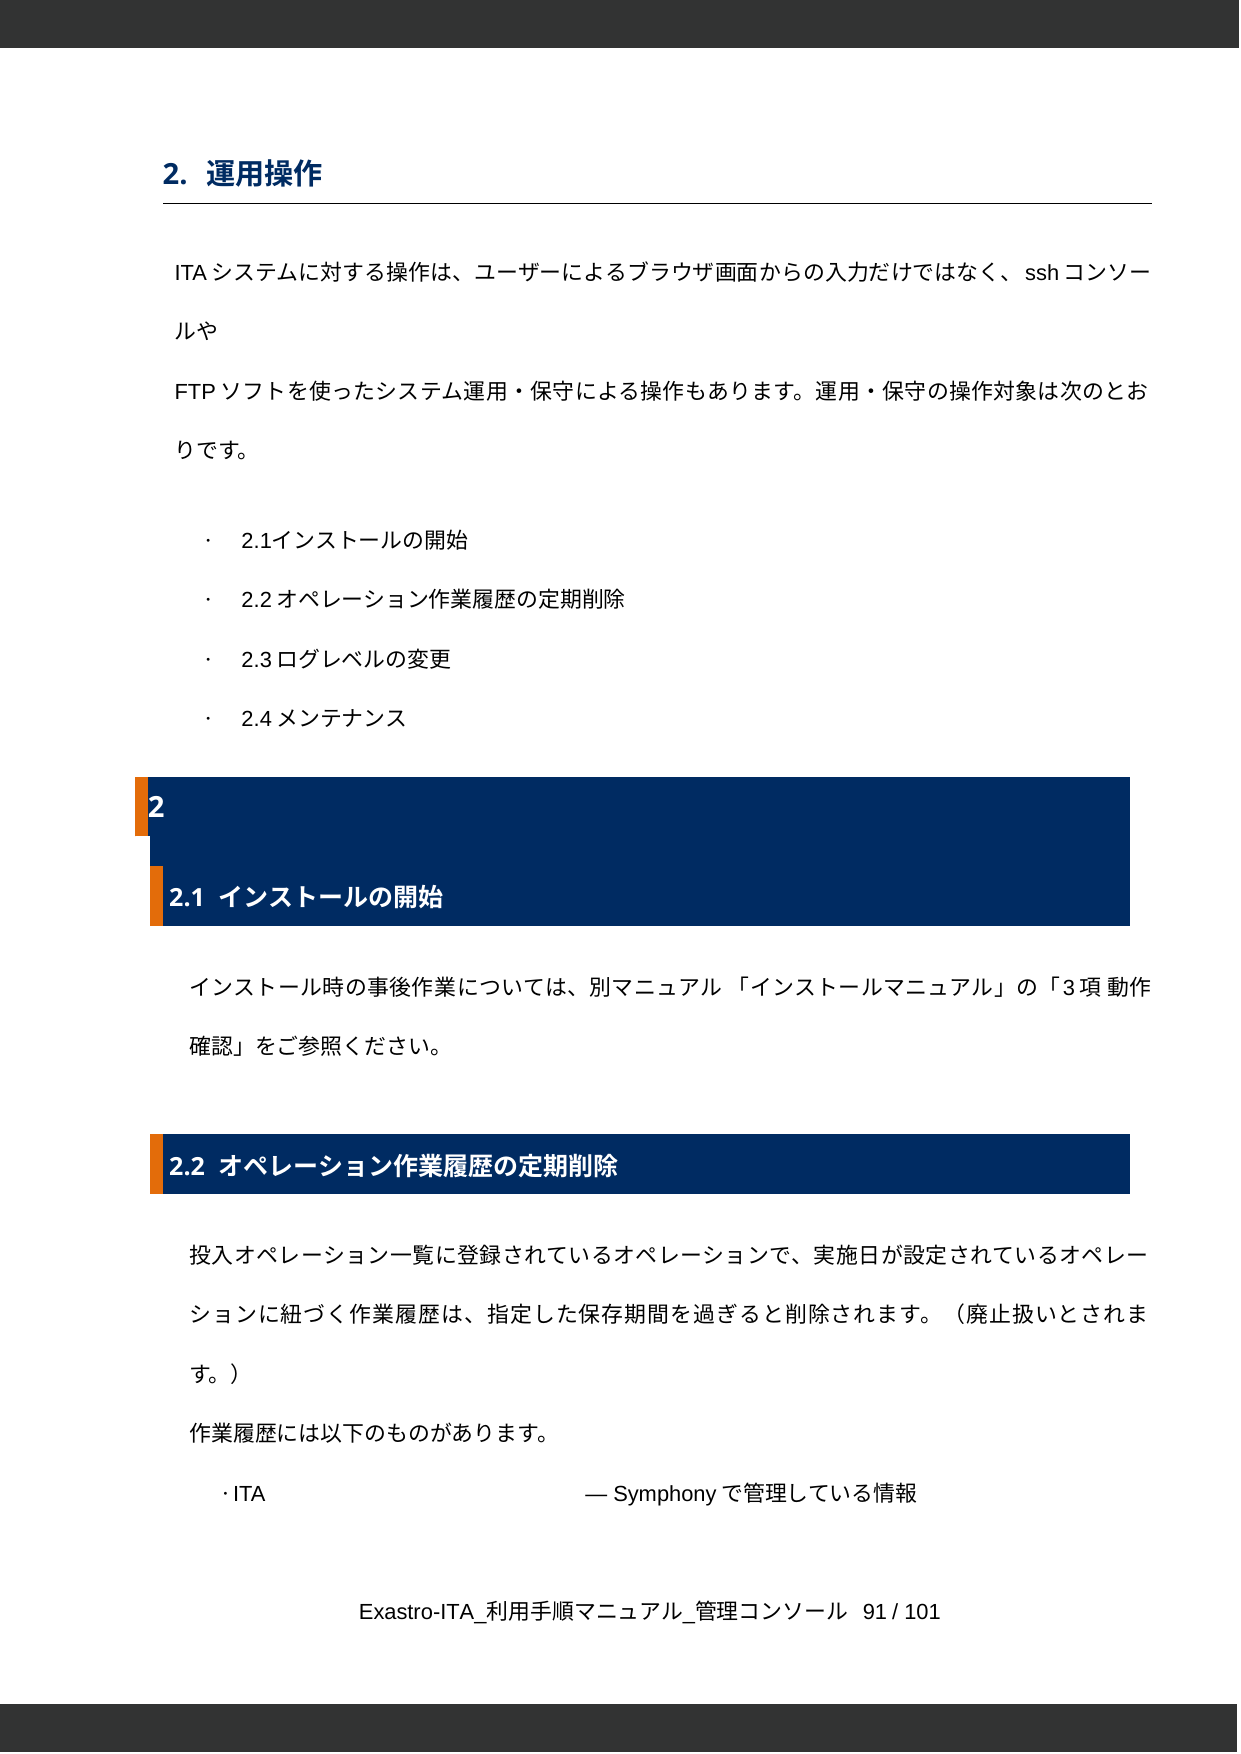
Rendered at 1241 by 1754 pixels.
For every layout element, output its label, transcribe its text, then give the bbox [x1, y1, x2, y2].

list 2.1インストールの開始 [174, 509, 1152, 568]
text インストール時の事後作業については、別マニュアル 「インストールマニュアル」の「3項 動作確認」をご参照ください。 [189, 956, 1152, 1075]
picture [0, 1704, 1237, 1752]
text ITAシステムに対する操作は、ユーザーによるブラウザ画面からの入力だけではなく、sshコンソールや [174, 241, 1152, 360]
list 2.2オペレーション作業履歴の定期削除 [174, 568, 1152, 628]
subtitle 運用操作 [162, 142, 1152, 204]
text 投入オペレーション一覧に登録されているオペレーションで、実施日が設定されているオペレーションに紐づく作業履歴は、指定した保存期間を過ぎると削除されます。（廃止扱いとされます。） [189, 1224, 1152, 1402]
subtitle インストールの開始 [163, 866, 1130, 926]
subtitle オペレーション作業履歴の定期削除 [163, 1134, 1130, 1194]
picture [0, 0, 1239, 48]
text FTPソフトを使ったシステム運用・保守による操作もあります。運用・保守の操作対象は次のとおりです。 [174, 360, 1152, 479]
list ITA ― Symphonyで管理している情報 [222, 1462, 1152, 1522]
text 作業履歴には以下のものがあります。 [189, 1402, 1152, 1462]
list 2.4メンテナンス [174, 687, 1152, 747]
list 2.3ログレベルの変更 [174, 628, 1152, 687]
